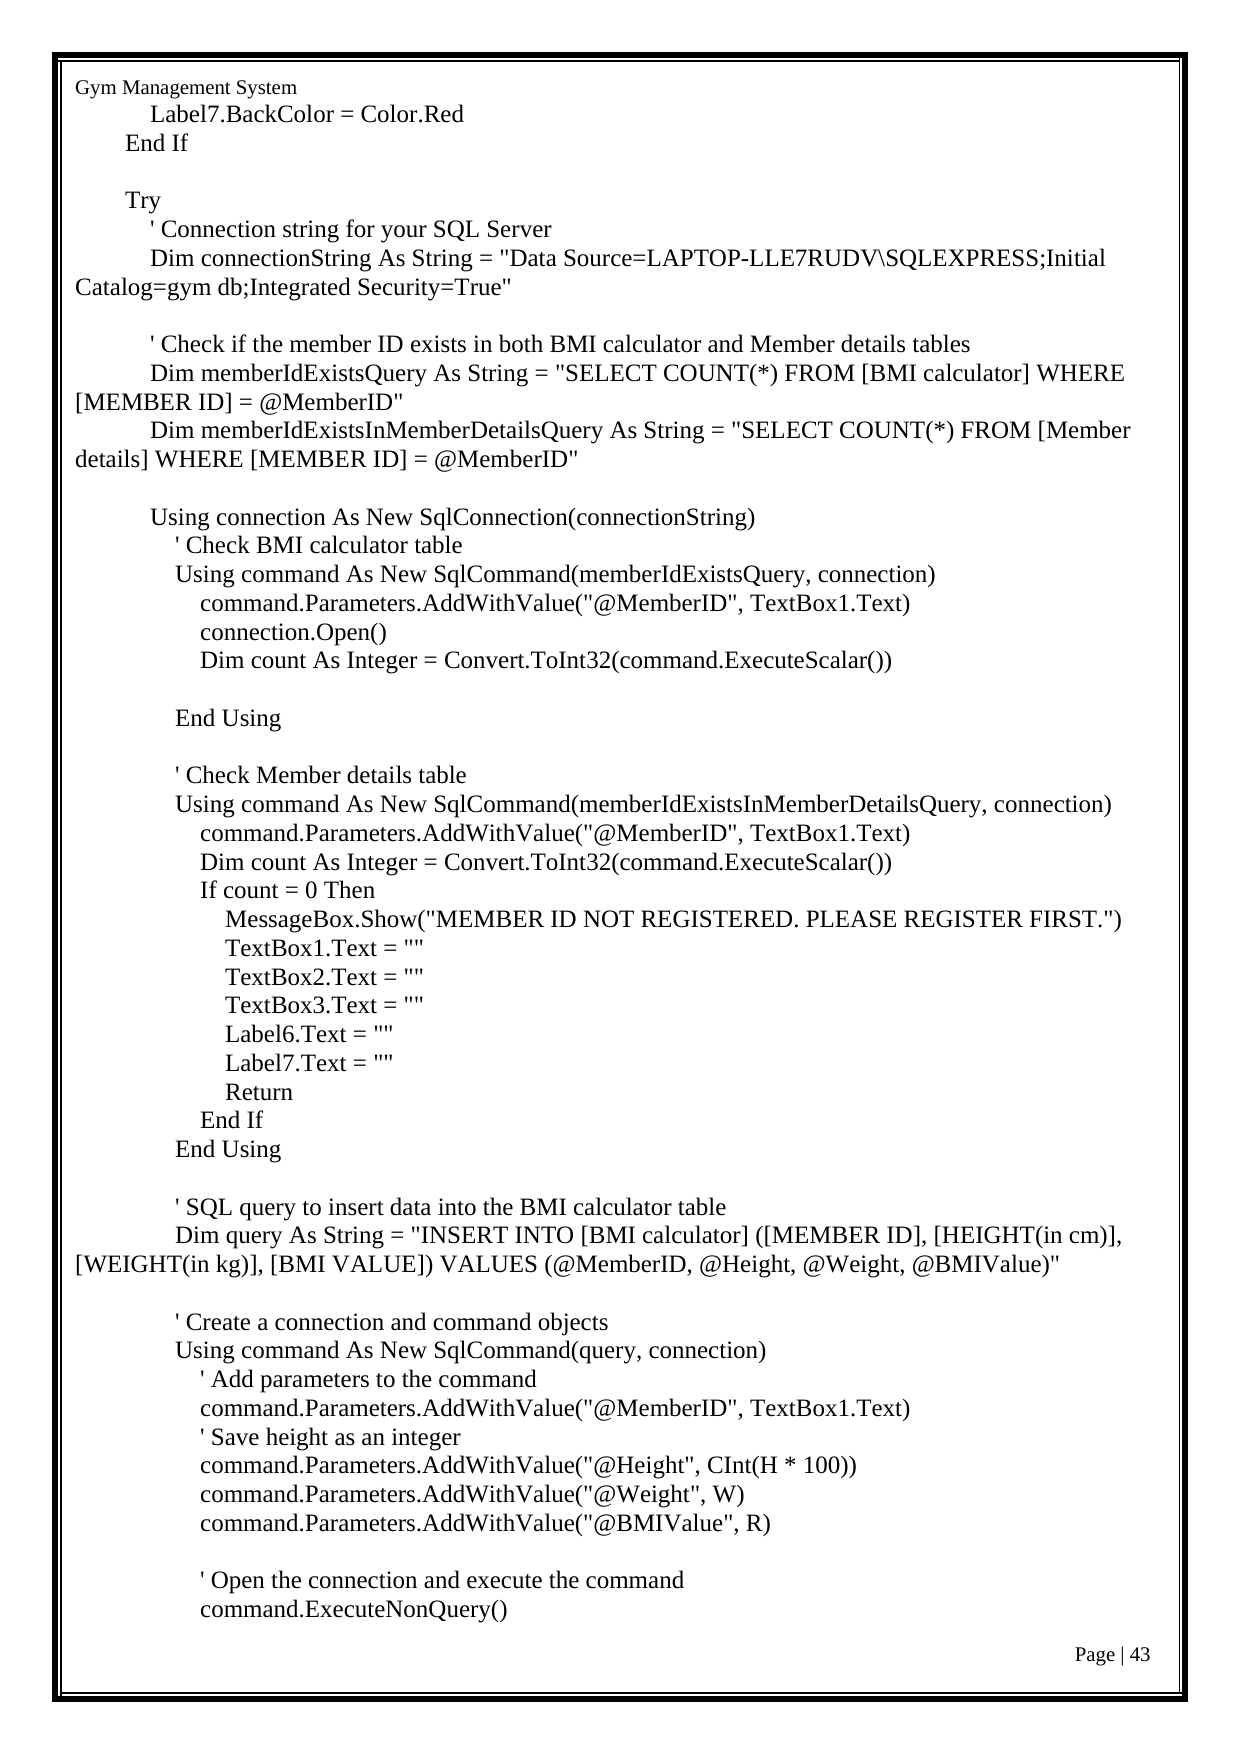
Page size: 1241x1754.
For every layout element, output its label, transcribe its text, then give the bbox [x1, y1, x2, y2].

text Label7.Text = "" [75, 1048, 1165, 1077]
text Dim memberIdExistsQuery As String = "SELECT COUNT(*) FROM [BMI calculator] WHERE [MEMBER ID] = @MemberID" [75, 358, 1165, 415]
text TextBox1.Text = "" [75, 933, 1165, 962]
text ' Save height as an integer [75, 1422, 1165, 1450]
text Dim memberIdExistsInMemberDetailsQuery As String = "SELECT COUNT(*) FROM [Member details] WHERE [MEMBER ID] = @MemberID" [75, 415, 1165, 473]
text connection.Open() [75, 617, 1165, 645]
text ' Create a connection and command objects [75, 1307, 1165, 1335]
text command.ExecuteNonQuery() [75, 1594, 1165, 1623]
text ' Open the connection and execute the command [75, 1565, 1165, 1594]
text command.Parameters.AddWithValue("@Height", CInt(H * 100)) [75, 1450, 1165, 1479]
text ' SQL query to insert data into the BMI calculator table [75, 1192, 1165, 1220]
text ' Add parameters to the command [75, 1364, 1165, 1393]
text command.Parameters.AddWithValue("@Weight", W) [75, 1479, 1165, 1508]
text Dim connectionString As String = "Data Source=LAPTOP-LLE7RUDV\SQLEXPRESS;Initial Catalog=gym db;Integrated Security=True" [75, 243, 1165, 300]
text ' Connection string for your SQL Server [75, 214, 1165, 243]
text ' Check if the member ID exists in both BMI calculator and Member details tables [75, 329, 1165, 358]
text Dim count As Integer = Convert.ToInt32(command.ExecuteScalar()) [75, 847, 1165, 875]
text If count = 0 Then [75, 875, 1165, 904]
text Return [75, 1077, 1165, 1105]
text TextBox2.Text = "" [75, 962, 1165, 990]
text Try [75, 185, 1165, 214]
text TextBox3.Text = "" [75, 990, 1165, 1019]
text Using connection As New SqlConnection(connectionString) [75, 502, 1165, 530]
text Using command As New SqlCommand(memberIdExistsInMemberDetailsQuery, connection) [75, 789, 1165, 818]
text Using command As New SqlCommand(query, connection) [75, 1335, 1165, 1364]
text End If [75, 1105, 1165, 1134]
text command.Parameters.AddWithValue("@MemberID", TextBox1.Text) [75, 588, 1165, 617]
text Dim count As Integer = Convert.ToInt32(command.ExecuteScalar()) [75, 645, 1165, 674]
text Dim query As String = "INSERT INTO [BMI calculator] ([MEMBER ID], [HEIGHT(in cm)], [WEIGHT(in kg)], [BMI VALUE]) VALUES (@MemberID, @Height, @Weight, @BMIValue)" [75, 1220, 1165, 1278]
text command.Parameters.AddWithValue("@MemberID", TextBox1.Text) [75, 1393, 1165, 1422]
text ' Check BMI calculator table [75, 530, 1165, 559]
text Label7.BackColor = Color.Red [75, 99, 1165, 128]
text Label6.Text = "" [75, 1019, 1165, 1048]
text End Using [75, 703, 1165, 732]
text ' Check Member details table [75, 760, 1165, 789]
text End Using [75, 1134, 1165, 1163]
text MessageBox.Show("MEMBER ID NOT REGISTERED. PLEASE REGISTER FIRST.") [75, 904, 1165, 933]
text command.Parameters.AddWithValue("@BMIValue", R) [75, 1508, 1165, 1537]
text Using command As New SqlCommand(memberIdExistsQuery, connection) [75, 559, 1165, 588]
text End If [75, 128, 1165, 157]
text command.Parameters.AddWithValue("@MemberID", TextBox1.Text) [75, 818, 1165, 847]
